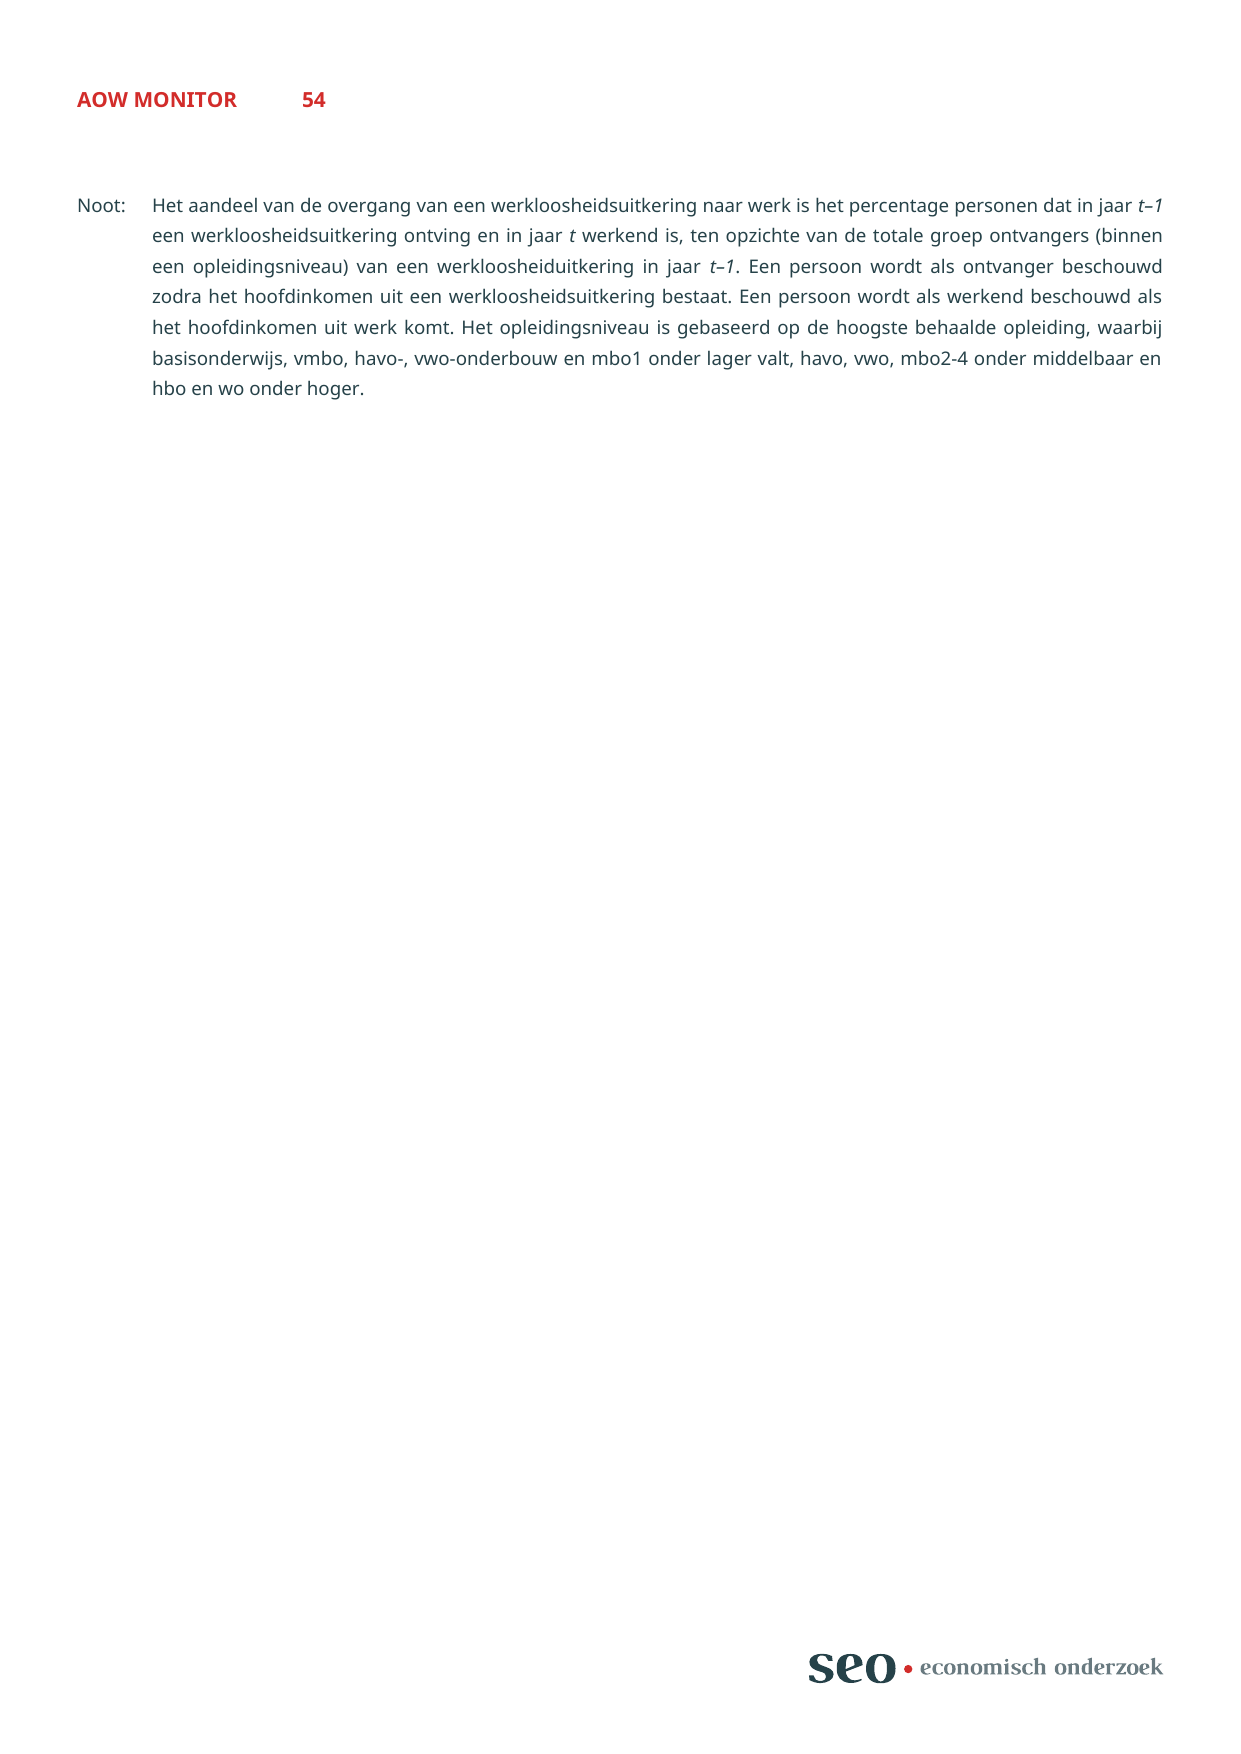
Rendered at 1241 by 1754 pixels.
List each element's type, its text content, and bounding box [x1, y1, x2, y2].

list Noot: Het aandeel van de overgang van een werkloosheidsuitkering naar werk is het percentage personen dat in jaar t–1 een werkloosheidsuitkering ontving en in jaar t werkend is, ten opzichte van de totale groep ontvangers (binnen een opleidingsniveau) van een werkloosheiduitkering in jaar t–1. Een persoon wordt als ontvanger beschouwd zodra het hoofdinkomen uit een werkloosheidsuitkering bestaat. Een persoon wordt als werkend beschouwd als het hoofdinkomen uit werk komt. Het opleidingsniveau is gebaseerd op de hoogste behaalde opleiding, waarbij basisonderwijs, vmbo, havo-, vwo-onderbouw en mbo1 onder lager valt, havo, vwo, mbo2-4 onder middelbaar en hbo en wo onder hoger. [77, 192, 1163, 401]
